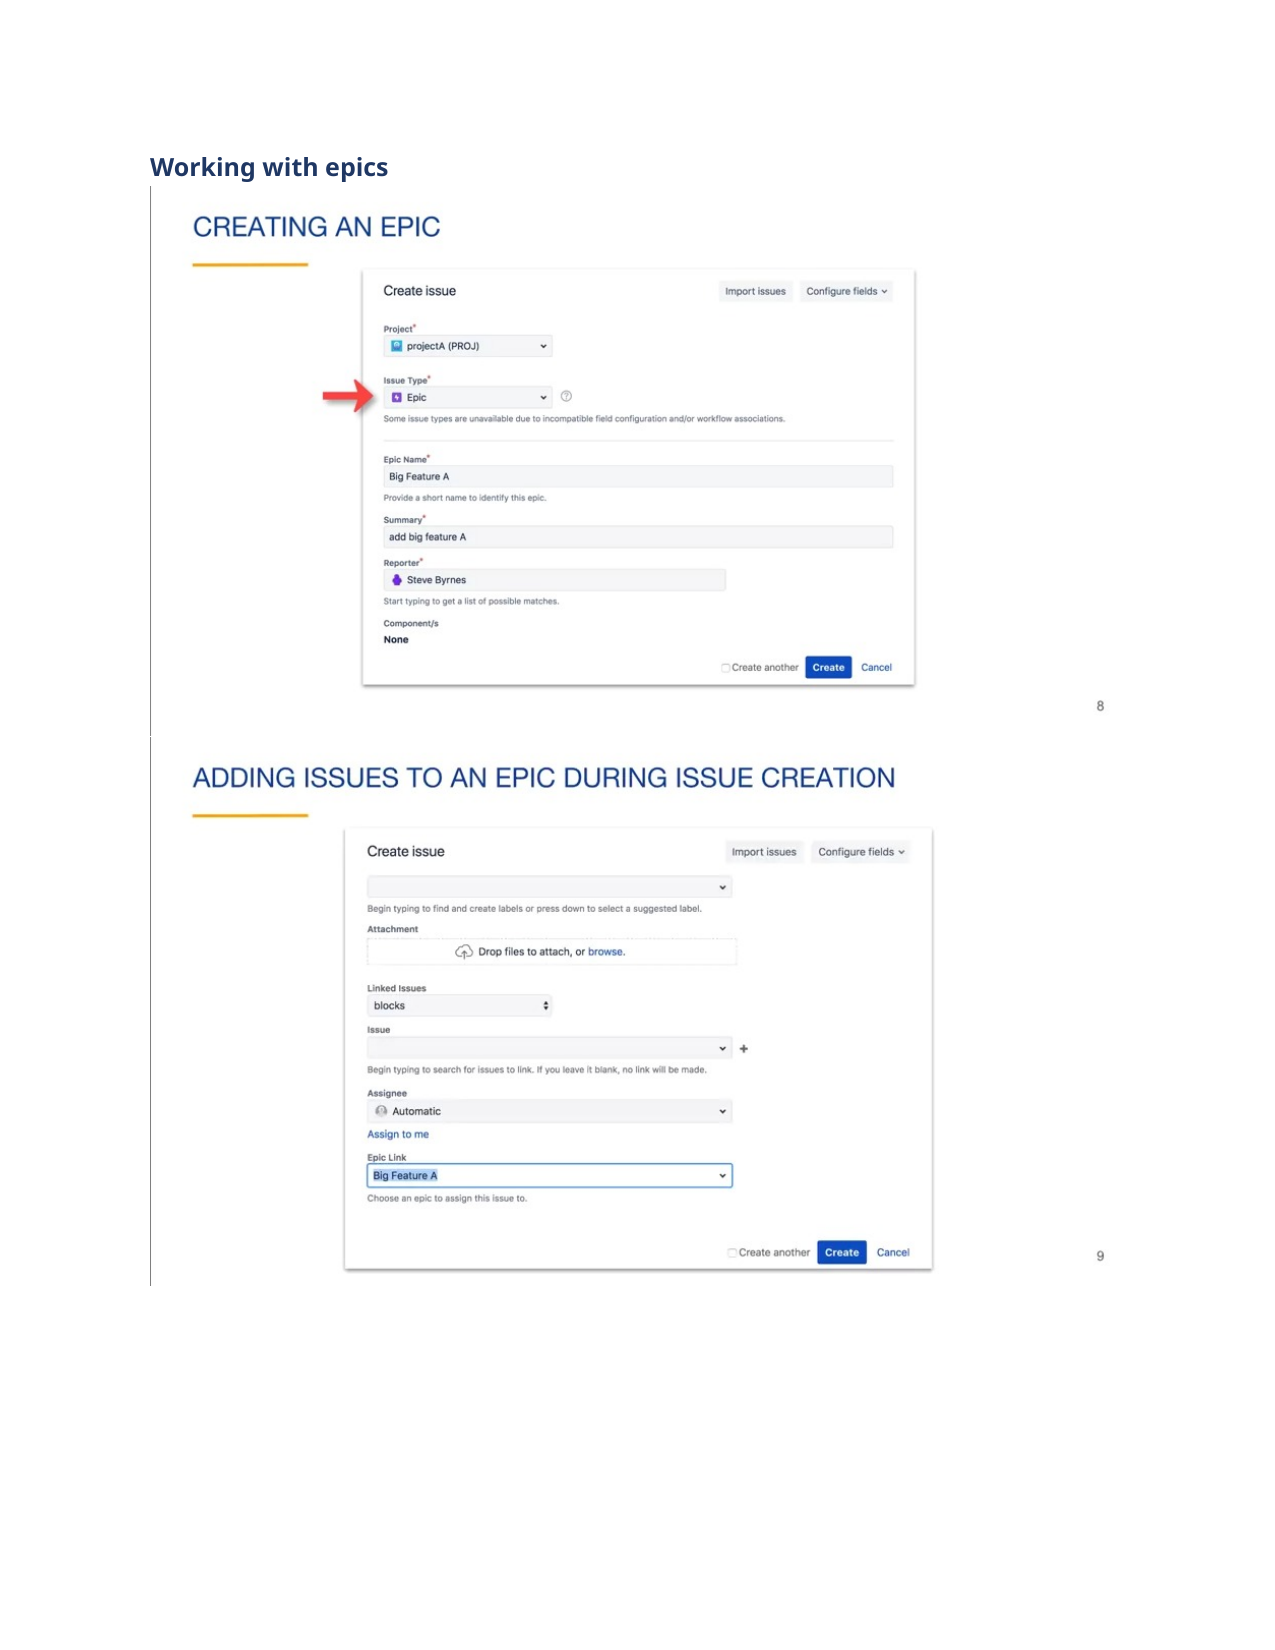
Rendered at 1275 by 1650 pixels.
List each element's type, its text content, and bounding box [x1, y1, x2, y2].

picture [150, 186, 1125, 736]
subtitle Working with epics [150, 150, 1125, 184]
picture [150, 737, 1125, 1286]
